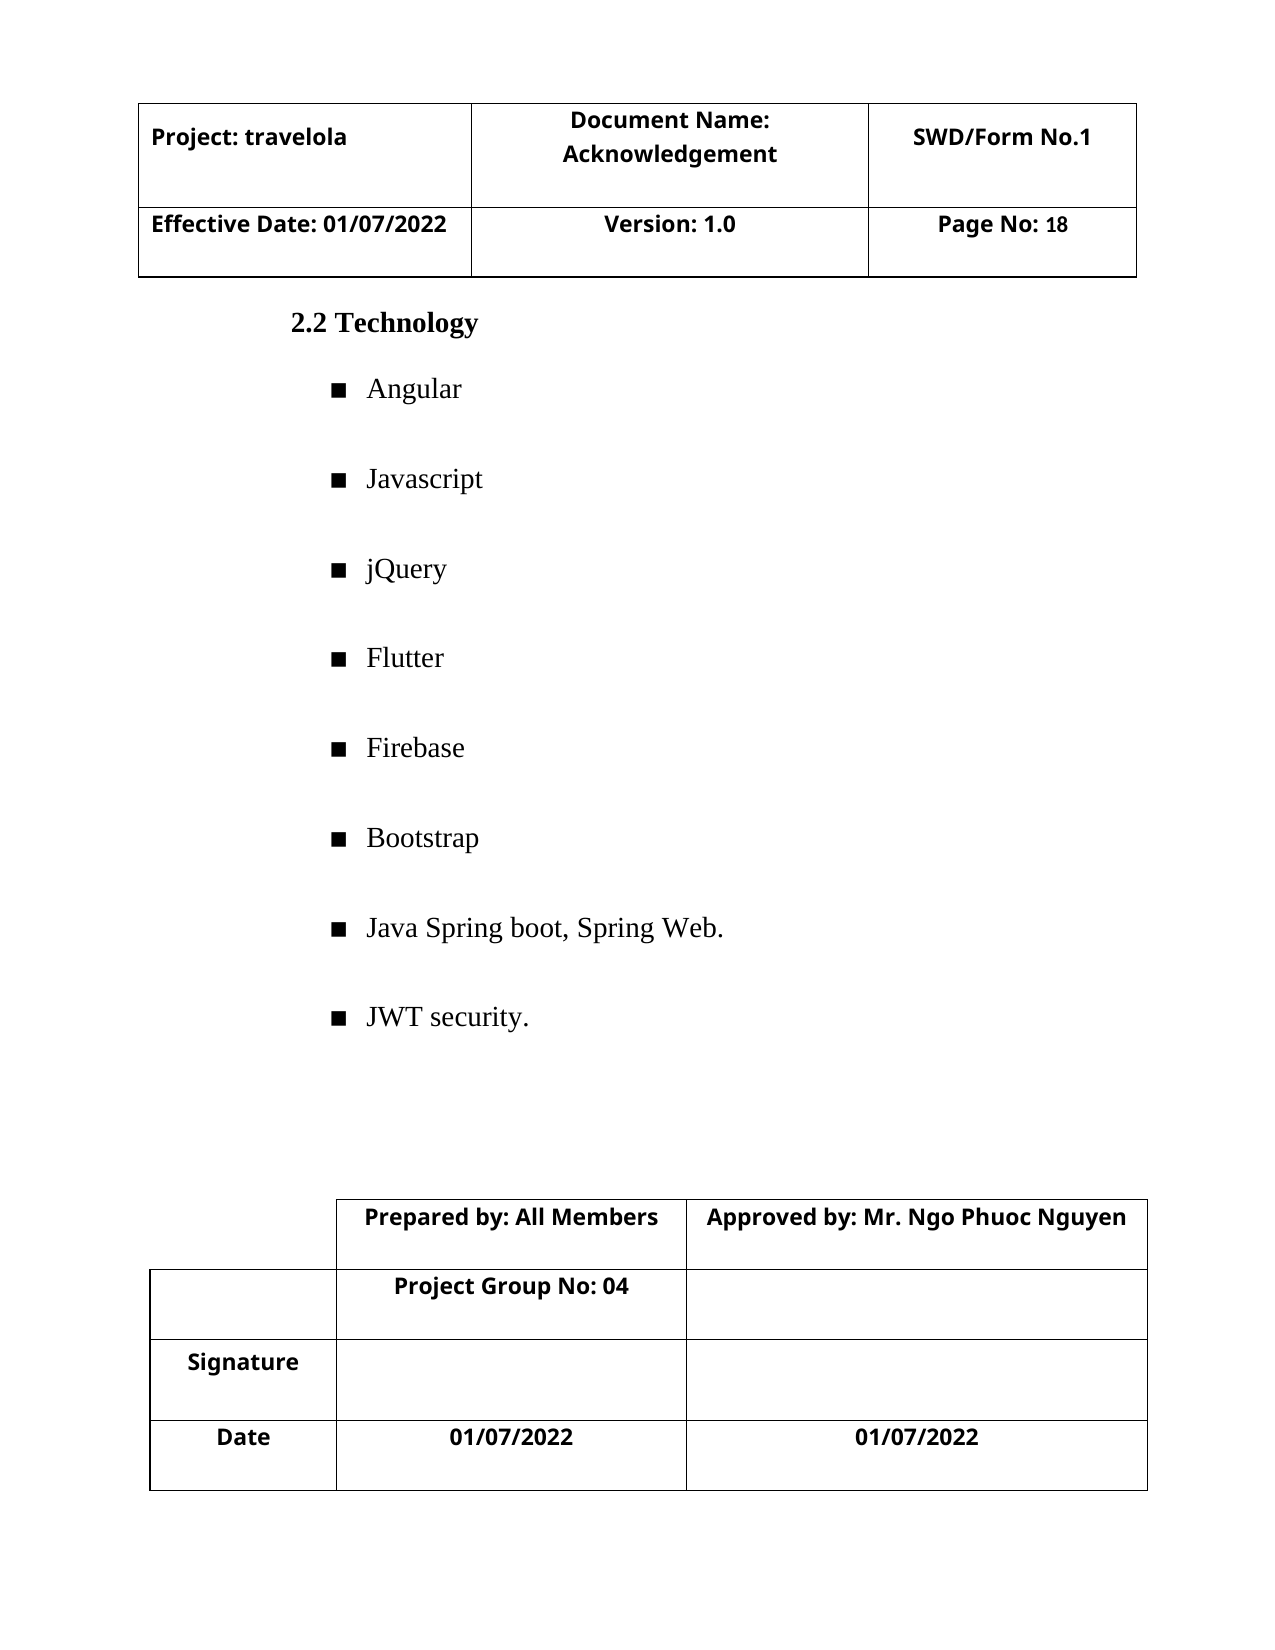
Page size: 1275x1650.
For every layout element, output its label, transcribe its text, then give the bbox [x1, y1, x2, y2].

text 2.2 Technology [291, 305, 1125, 339]
list Flutter [328, 625, 1125, 684]
list Firebase [328, 714, 1125, 774]
list Angular [328, 356, 1125, 416]
list jQuery [328, 535, 1125, 595]
list JWT security. [328, 983, 1125, 1043]
list Javascript [328, 445, 1125, 505]
list Java Spring boot, Spring Web. [328, 894, 1125, 954]
list Bootstrap [328, 804, 1125, 864]
